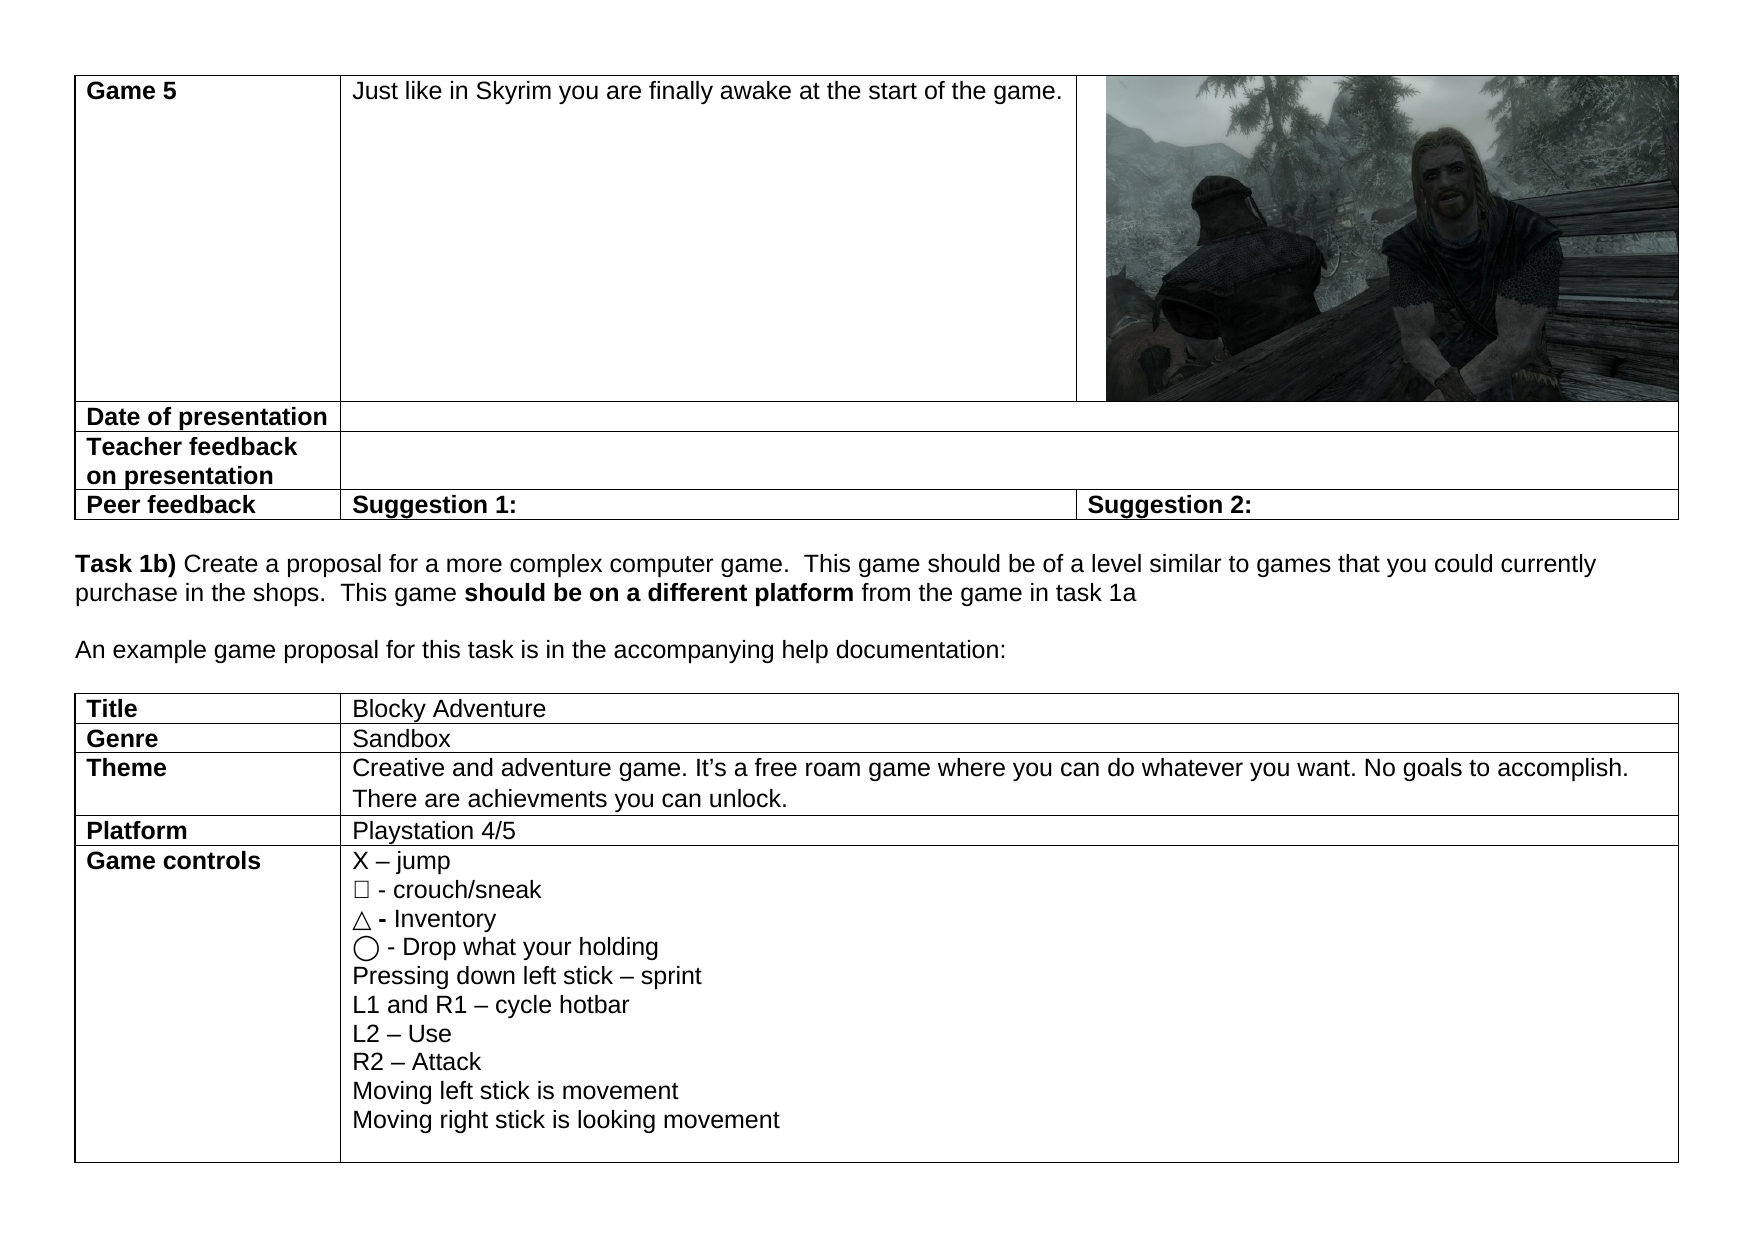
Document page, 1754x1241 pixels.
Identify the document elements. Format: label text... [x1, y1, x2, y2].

table_cell Suggestion 1: [341, 490, 1076, 519]
table_cell [341, 432, 1678, 489]
table_cell Teacher feedback on presentation [76, 432, 340, 489]
table_cell Playstation 4/5 [341, 816, 1678, 845]
table_cell Just like in Skyrim you are finally awake at the start of the game. [341, 76, 1076, 401]
table_cell Genre [76, 724, 340, 752]
table_cell X – jump 🔲 - crouch/sneak △ - Inventory ◯ - Drop what your holding Pressing down left stick – sprint L1 and R1 – cycle hotbar L2 – Use R2 – Attack Moving left stick is movement Moving right stick is looking movement [341, 846, 1678, 1162]
table_cell Date of presentation [76, 402, 340, 431]
table_cell Creative and adventure game. It’s a free roam game where you can do whatever you want. No goals to accomplish. There are achievments you can unlock. [341, 753, 1678, 815]
text Task 1b) Create a proposal for a more complex computer game. This game should be of a level similar to games that you could currently purchase in the shops. This game should be on a different platform from the game in task 1a [75, 549, 1679, 606]
table_header Title [76, 694, 340, 722]
table_cell [341, 402, 1678, 431]
table_header Blocky Adventure [341, 694, 1678, 722]
table_cell Game 5 [76, 76, 340, 401]
text An example game proposal for this task is in the accompanying help documentation: [75, 635, 1679, 664]
table_cell Peer feedback [76, 490, 340, 519]
table_cell Platform [76, 816, 340, 845]
table_cell Sandbox [341, 724, 1678, 752]
table_cell Game controls [76, 846, 340, 1162]
table_cell Suggestion 2: [1077, 490, 1678, 519]
table_cell Theme [76, 753, 340, 815]
table_cell [1077, 76, 1106, 401]
